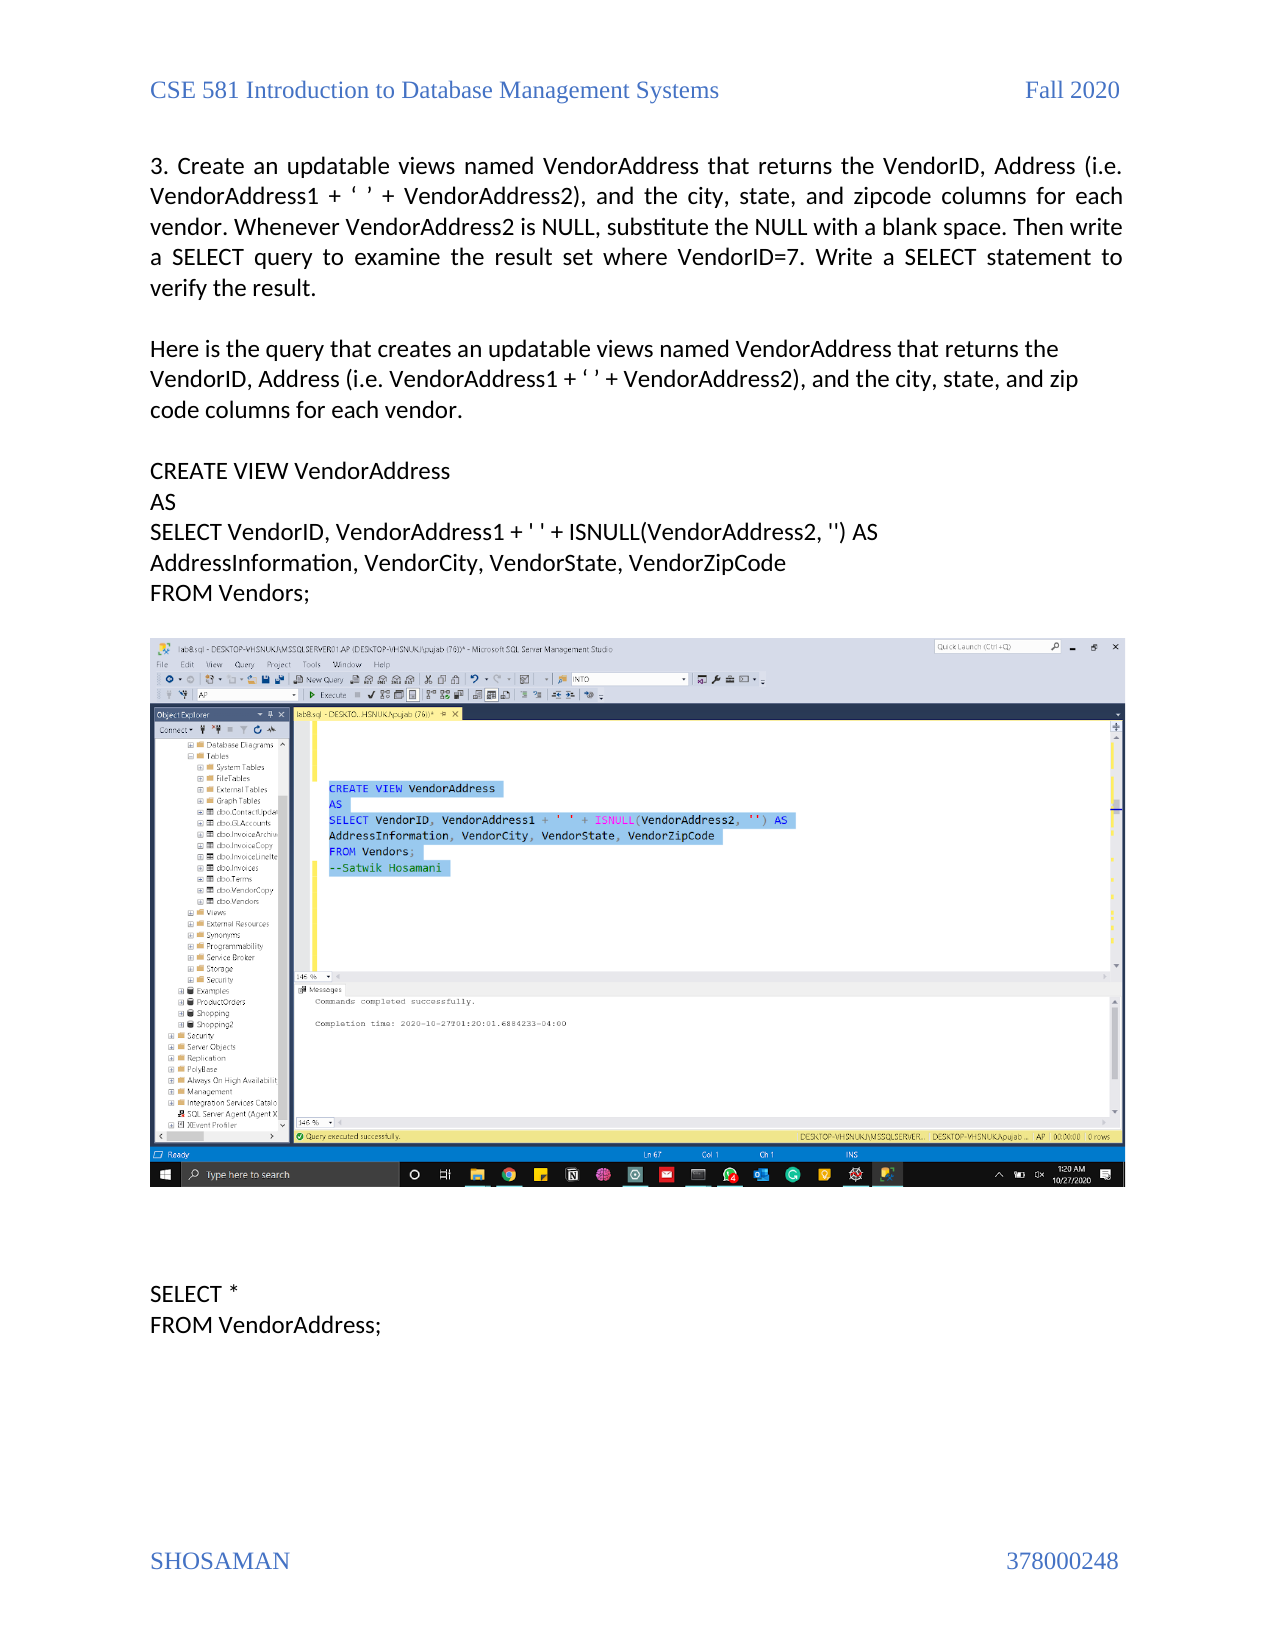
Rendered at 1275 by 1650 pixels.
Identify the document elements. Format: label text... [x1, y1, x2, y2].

text AS [150, 486, 1125, 516]
text VendorID, Address (i.e. VendorAddress1 + ‘ ’ + VendorAddress2), and the city, state, and zip [150, 364, 1125, 394]
text CREATE VIEW VendorAddress [150, 455, 1125, 486]
text SELECT * [150, 1278, 1125, 1309]
text code columns for each vendor. [150, 394, 1125, 425]
text SELECT VendorID, VendorAddress1 + ' ' + ISNULL(VendorAddress2, '') AS [150, 516, 1125, 547]
text 3. Create an updatable views named VendorAddress that returns the VendorID, Address (i.e. VendorAddress1 + ‘ ’ + VendorAddress2), and the city, state, and zipcode columns for each vendor. Whenever VendorAddress2 is NULL, substitute the NULL with a blank space. Then write a SELECT query to examine the result set where VendorID=7. Write a SELECT statement to verify the result. [150, 150, 1125, 303]
text FROM Vendors; [150, 577, 1125, 608]
text Here is the query that creates an updatable views named VendorAddress that returns the [150, 333, 1125, 364]
text AddressInformation, VendorCity, VendorState, VendorZipCode [150, 547, 1125, 577]
text FROM VendorAddress; [150, 1309, 1125, 1339]
picture [150, 638, 1125, 1187]
